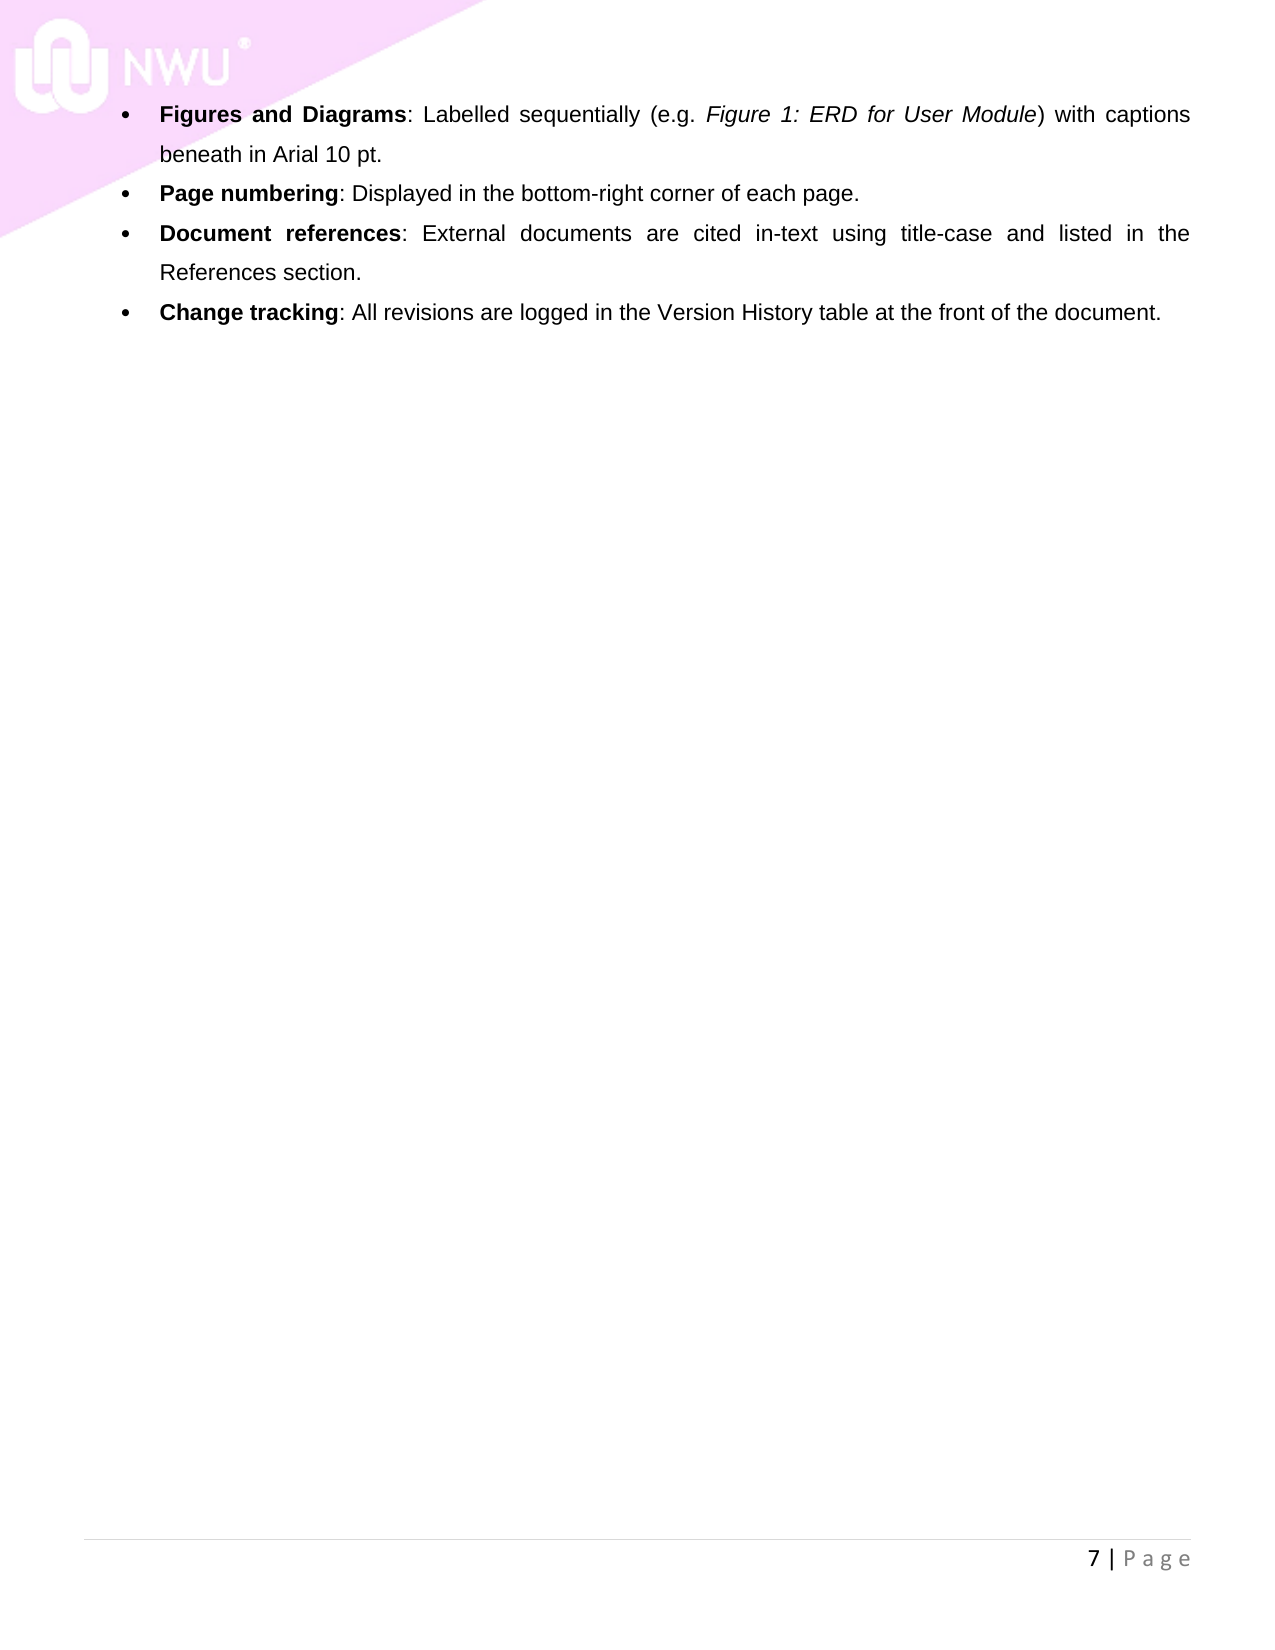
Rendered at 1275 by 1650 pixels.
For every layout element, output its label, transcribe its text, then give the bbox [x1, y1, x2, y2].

list Page numbering: Displayed in the bottom-right corner of each page. [122, 180, 1191, 207]
list Change tracking: All revisions are logged in the Version History table at the front of the document. [122, 299, 1191, 325]
list Figures and Diagrams: Labelled sequentially (e.g. Figure 1: ERD for User Module) with captions beneath in Arial 10 pt. [122, 101, 1191, 167]
list Document references: External documents are cited in-text using title-case and listed in the References section. [122, 220, 1191, 286]
